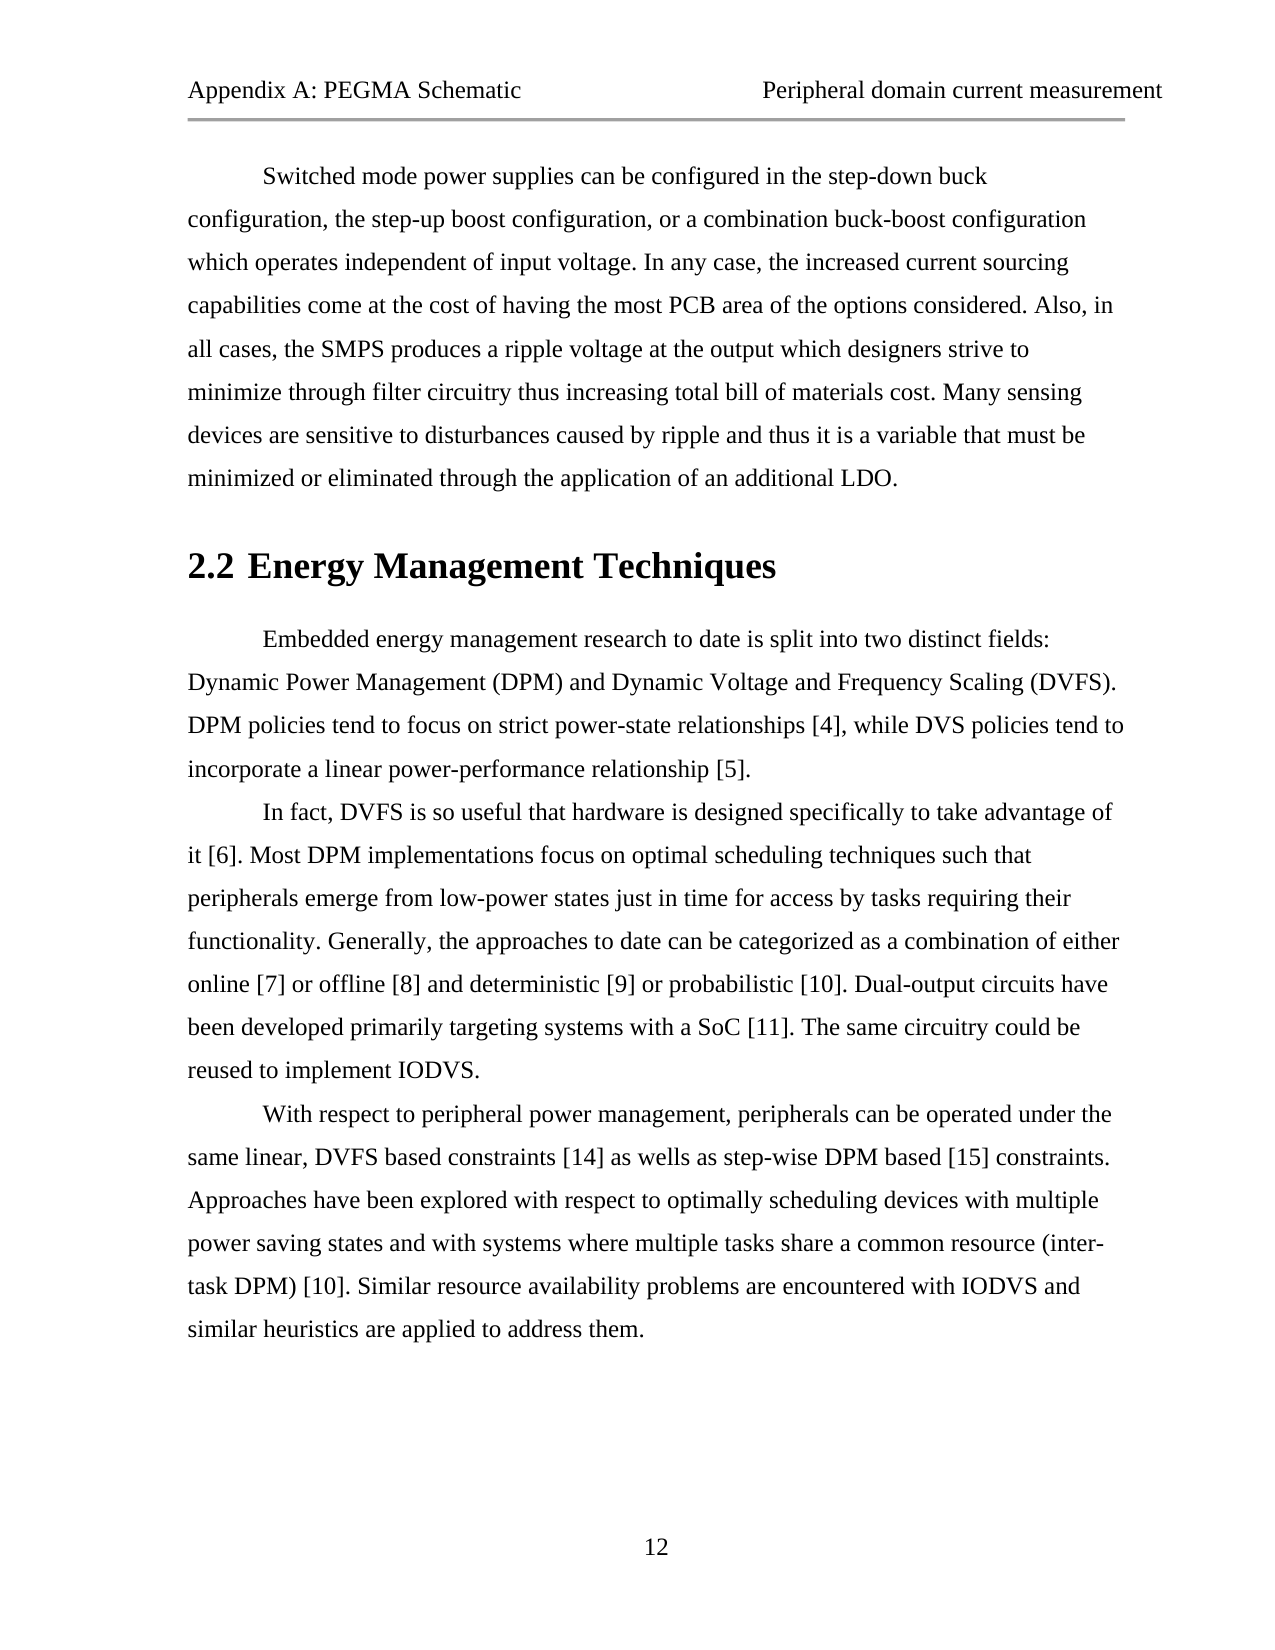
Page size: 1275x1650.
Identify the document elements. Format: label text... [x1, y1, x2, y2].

text Switched mode power supplies can be configured in the step-down buck configuration, the step-up boost configuration, or a combination buck-boost configuration which operates independent of input voltage. In any case, the increased current sourcing capabilities come at the cost of having the most PCB area of the options considered. Also, in all cases, the SMPS produces a ripple voltage at the output which designers strive to minimize through filter circuitry thus increasing total bill of materials cost. Many sensing devices are sensitive to disturbances caused by ripple and thus it is a variable that must be minimized or eliminated through the application of an additional LDO. [187, 161, 1125, 492]
subtitle Energy Management Techniques [187, 544, 1125, 587]
text In fact, DVFS is so useful that hardware is designed specifically to take advantage of it . Most DPM implementations focus on optimal scheduling techniques such that peripherals emerge from low-power states just in time for access by tasks requiring their functionality. Generally, the approaches to date can be categorized as a combination of either online or offline and deterministic or probabilistic. Dual-output circuits have been developed primarily targeting systems with a SoC . The same circuitry could be reused to implement IODVS. [187, 797, 1125, 1084]
text Embedded energy management research to date is split into two distinct fields: Dynamic Power Management (DPM) and Dynamic Voltage and Frequency Scaling (DVFS). DPM policies tend to focus on strict power-state relationships, while DVS policies tend to incorporate a linear power-performance relationship. [187, 624, 1125, 782]
text With respect to peripheral power management, peripherals can be operated under the same linear, DVFS based constraints as wells as step-wise DPM based constraints. Approaches have been explored with respect to optimally scheduling devices with multiple power saving states and with systems where multiple tasks share a common resource (inter-task DPM). Similar resource availability problems are encountered with IODVS and similar heuristics are applied to address them. [187, 1099, 1125, 1343]
